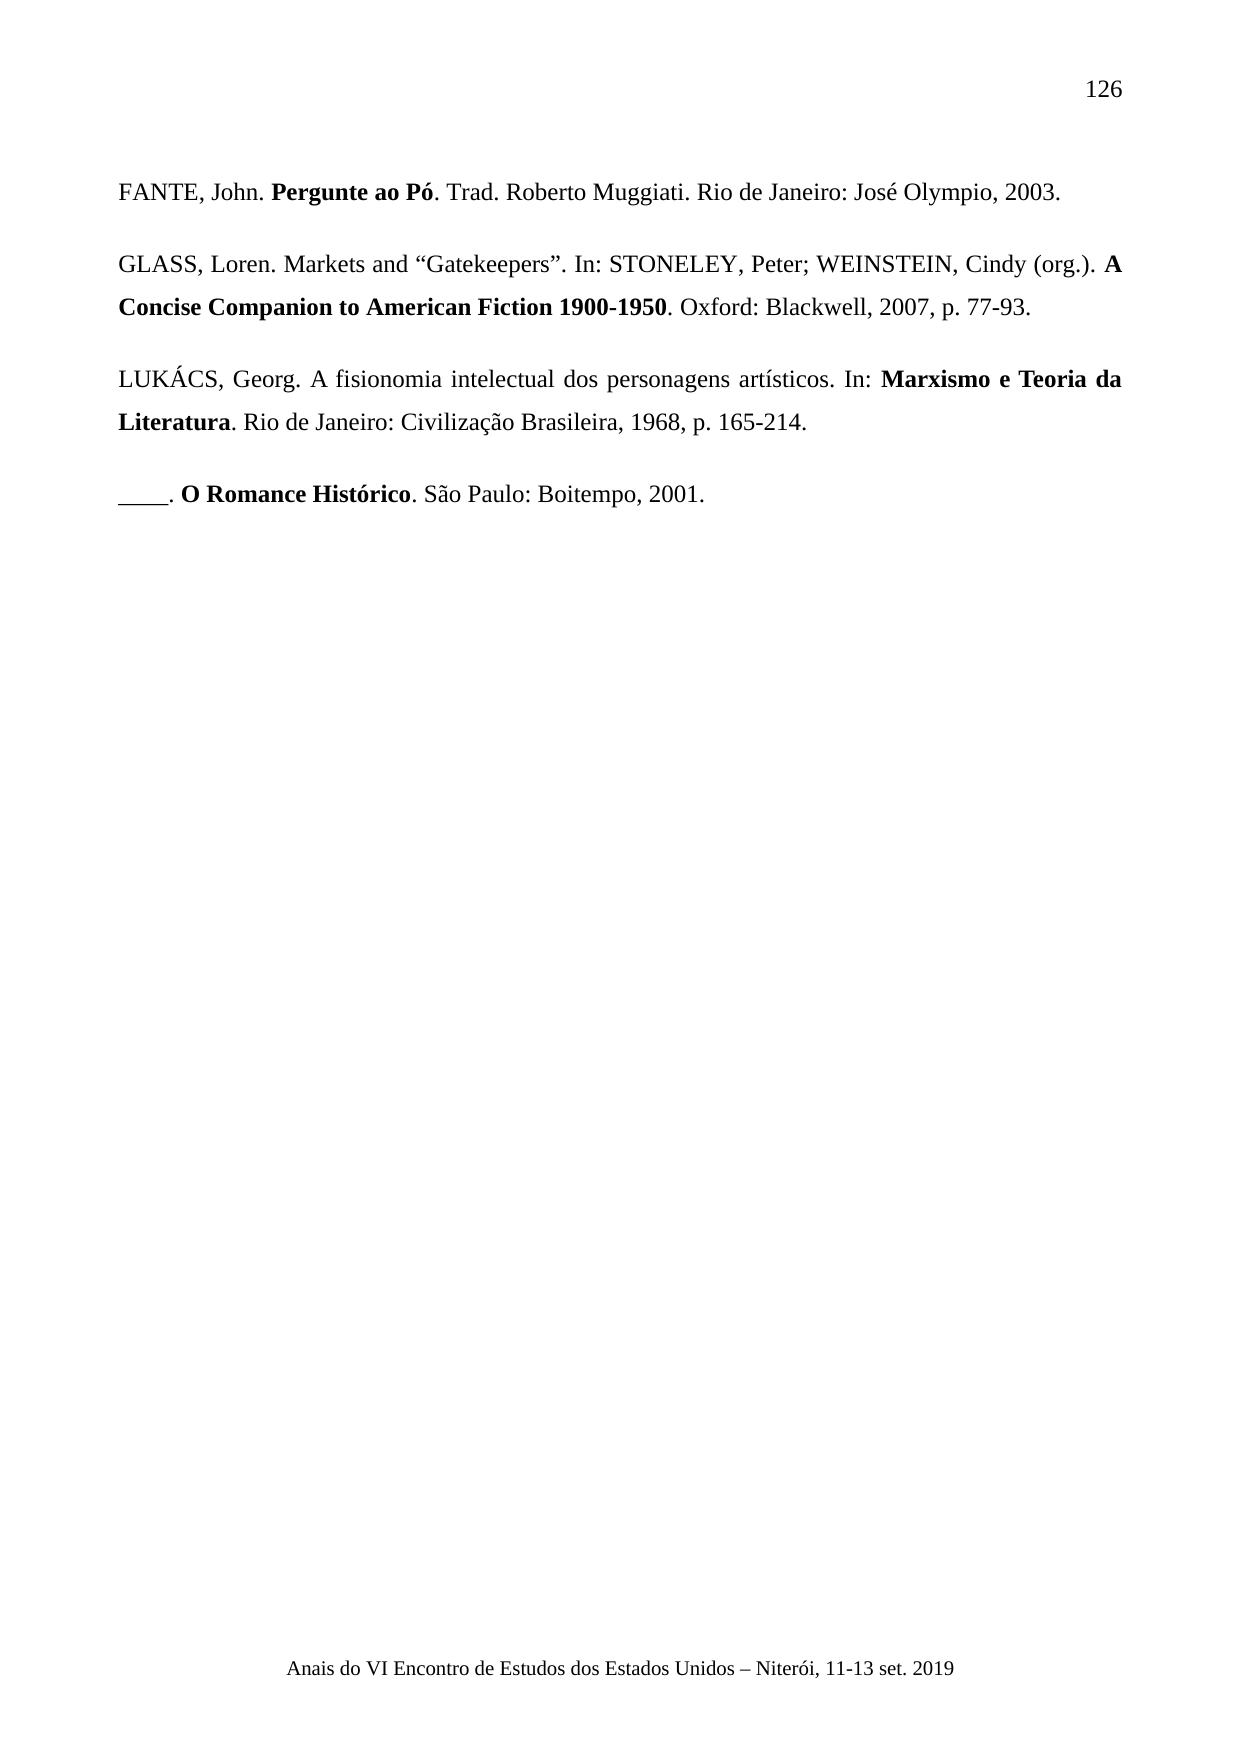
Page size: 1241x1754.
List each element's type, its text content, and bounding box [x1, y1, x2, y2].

text ____. O Romance Histórico. São Paulo: Boitempo, 2001. [118, 479, 1122, 508]
text GLASS, Loren. Markets and “Gatekeepers”. In: STONELEY, Peter; WEINSTEIN, Cindy (org.). A Concise Companion to American Fiction 1900-1950. Oxford: Blackwell, 2007, p. 77-93. [118, 249, 1122, 321]
text FANTE, John. Pergunte ao Pó. Trad. Roberto Muggiati. Rio de Janeiro: José Olympio, 2003. [118, 177, 1122, 206]
text LUKÁCS, Georg. A fisionomia intelectual dos personagens artísticos. In: Marxismo e Teoria da Literatura. Rio de Janeiro: Civilização Brasileira, 1968, p. 165-214. [118, 364, 1122, 436]
